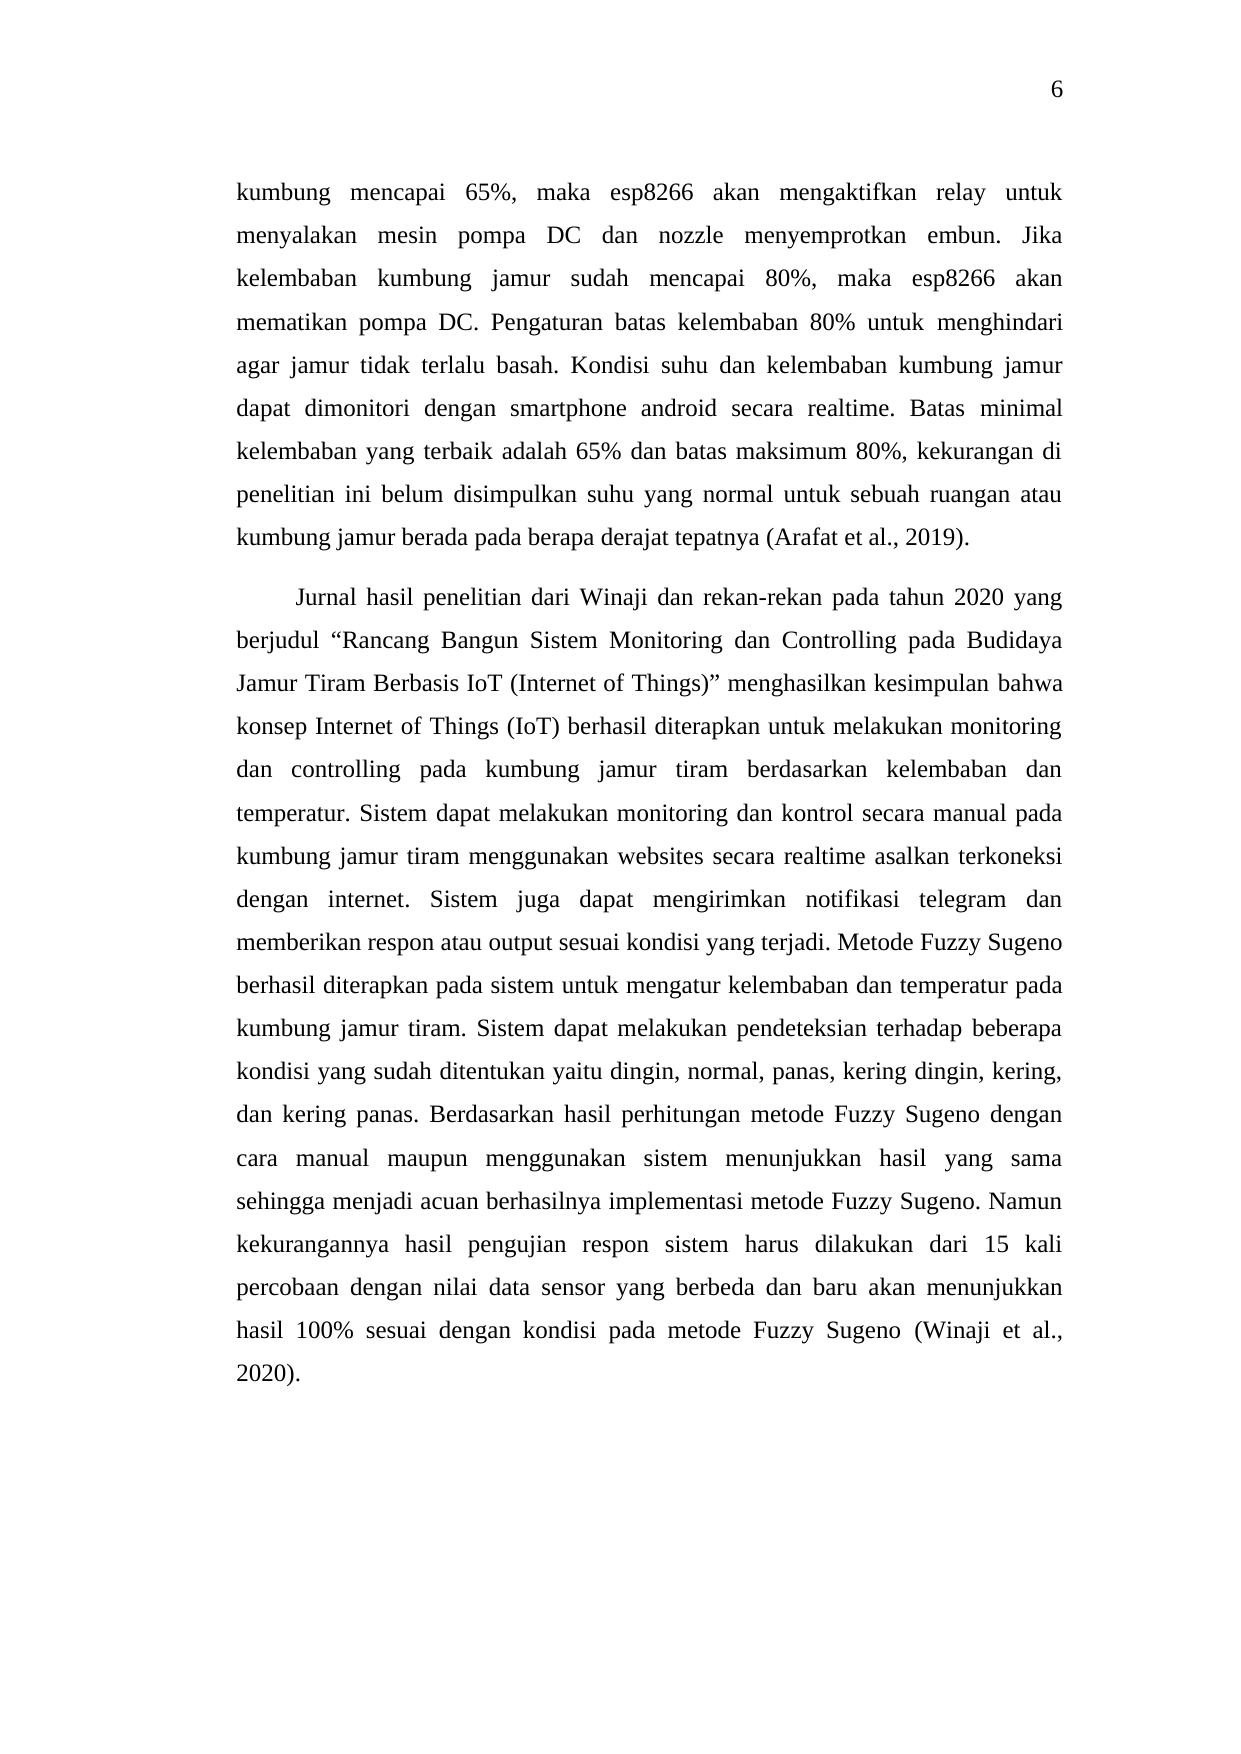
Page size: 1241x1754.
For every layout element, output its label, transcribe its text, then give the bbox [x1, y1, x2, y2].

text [236, 177, 1063, 551]
text Jurnal hasil penelitian dari Winaji dan rekan-rekan pada tahun 2020 yang berjudul “Rancang Bangun Sistem Monitoring dan Controlling pada Budidaya Jamur Tiram Berbasis IoT (Internet of Things)” menghasilkan kesimpulan bahwa konsep Internet of Things (IoT) berhasil diterapkan untuk melakukan monitoring dan controlling pada kumbung jamur tiram berdasarkan kelembaban dan temperatur. Sistem dapat melakukan monitoring dan kontrol secara manual pada kumbung jamur tiram menggunakan websites secara realtime asalkan terkoneksi dengan internet. Sistem juga dapat mengirimkan notifikasi telegram dan memberikan respon atau output sesuai kondisi yang terjadi. Metode Fuzzy Sugeno berhasil diterapkan pada sistem untuk mengatur kelembaban dan temperatur pada kumbung jamur tiram. Sistem dapat melakukan pendeteksian terhadap beberapa kondisi yang sudah ditentukan yaitu dingin, normal, panas, kering dingin, kering, dan kering panas. Berdasarkan hasil perhitungan metode Fuzzy Sugeno dengan cara manual maupun menggunakan sistem menunjukkan hasil yang sama sehingga menjadi acuan berhasilnya implementasi metode Fuzzy Sugeno. Namun kekurangannya hasil pengujian respon sistem harus dilakukan dari 15 kali percobaan dengan nilai data sensor yang berbeda dan baru akan menunjukkan hasil 100% sesuai dengan kondisi pada metode Fuzzy Sugeno (Winaji et al., 2020). [236, 582, 1063, 1387]
